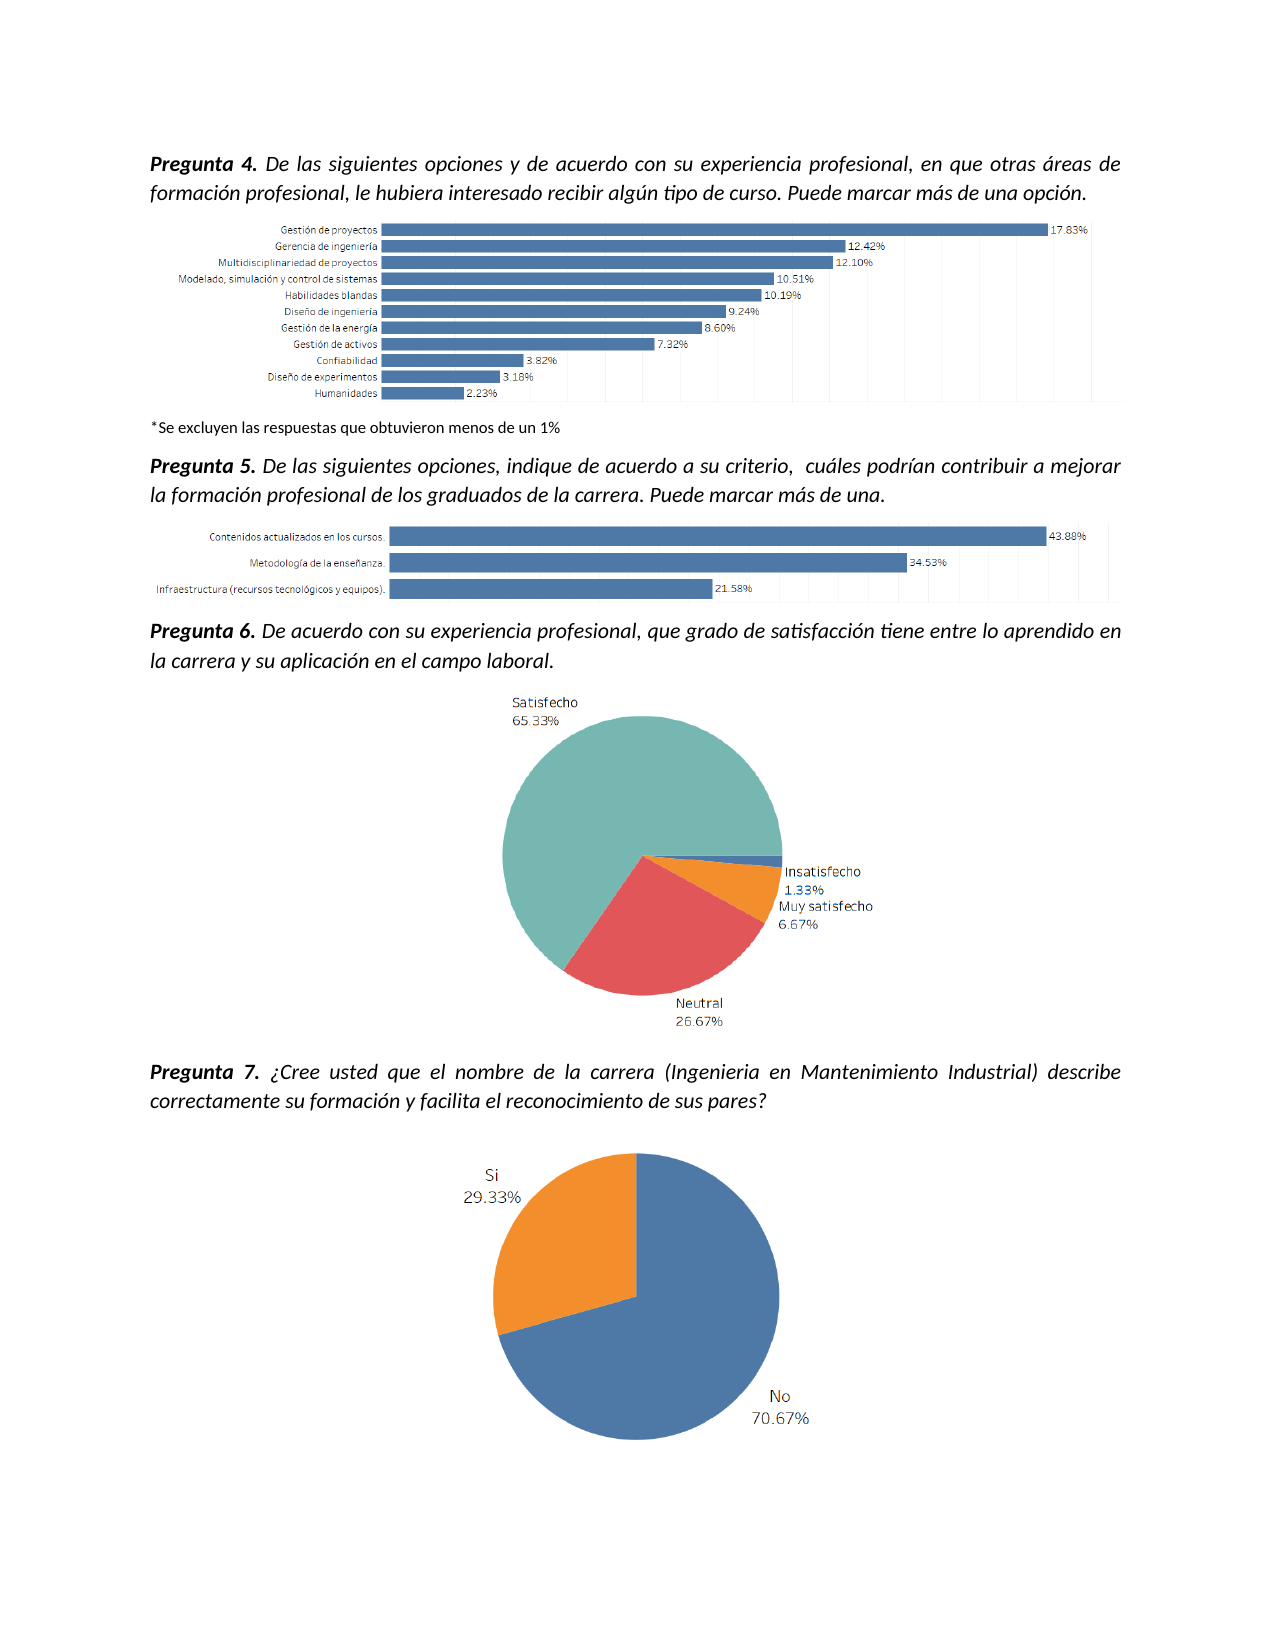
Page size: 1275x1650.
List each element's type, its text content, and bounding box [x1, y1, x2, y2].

text Pregunta 5. De las siguientes opciones, indique de acuerdo a su criterio, cuáles podrían contribuir a mejorar la formación profesional de los graduados de la carrera. Puede marcar más de una. [150, 452, 1125, 508]
picture [474, 688, 898, 1044]
text Pregunta 4. De las siguientes opciones y de acuerdo con su experiencia profesional, en que otras áreas de formación profesional, le hubiera interesado recibir algún tipo de curso. Puede marcar más de una opción. [150, 150, 1125, 206]
text Pregunta 6. De acuerdo con su experiencia profesional, que grado de satisfacción tiene entre lo aprendido en la carrera y su aplicación en el campo laboral. [150, 618, 1125, 674]
picture [150, 523, 1125, 603]
text Pregunta 7. ¿Cree usted que el nombre de la carrera (Ingenieria en Mantenimiento Industrial) describe correctamente su formación y facilita el reconocimiento de sus pares? [150, 1058, 1125, 1114]
text *Se excluyen las respuestas que obtuvieron menos de un 1% [150, 418, 1125, 438]
picture [444, 1129, 831, 1471]
picture [150, 221, 1125, 403]
